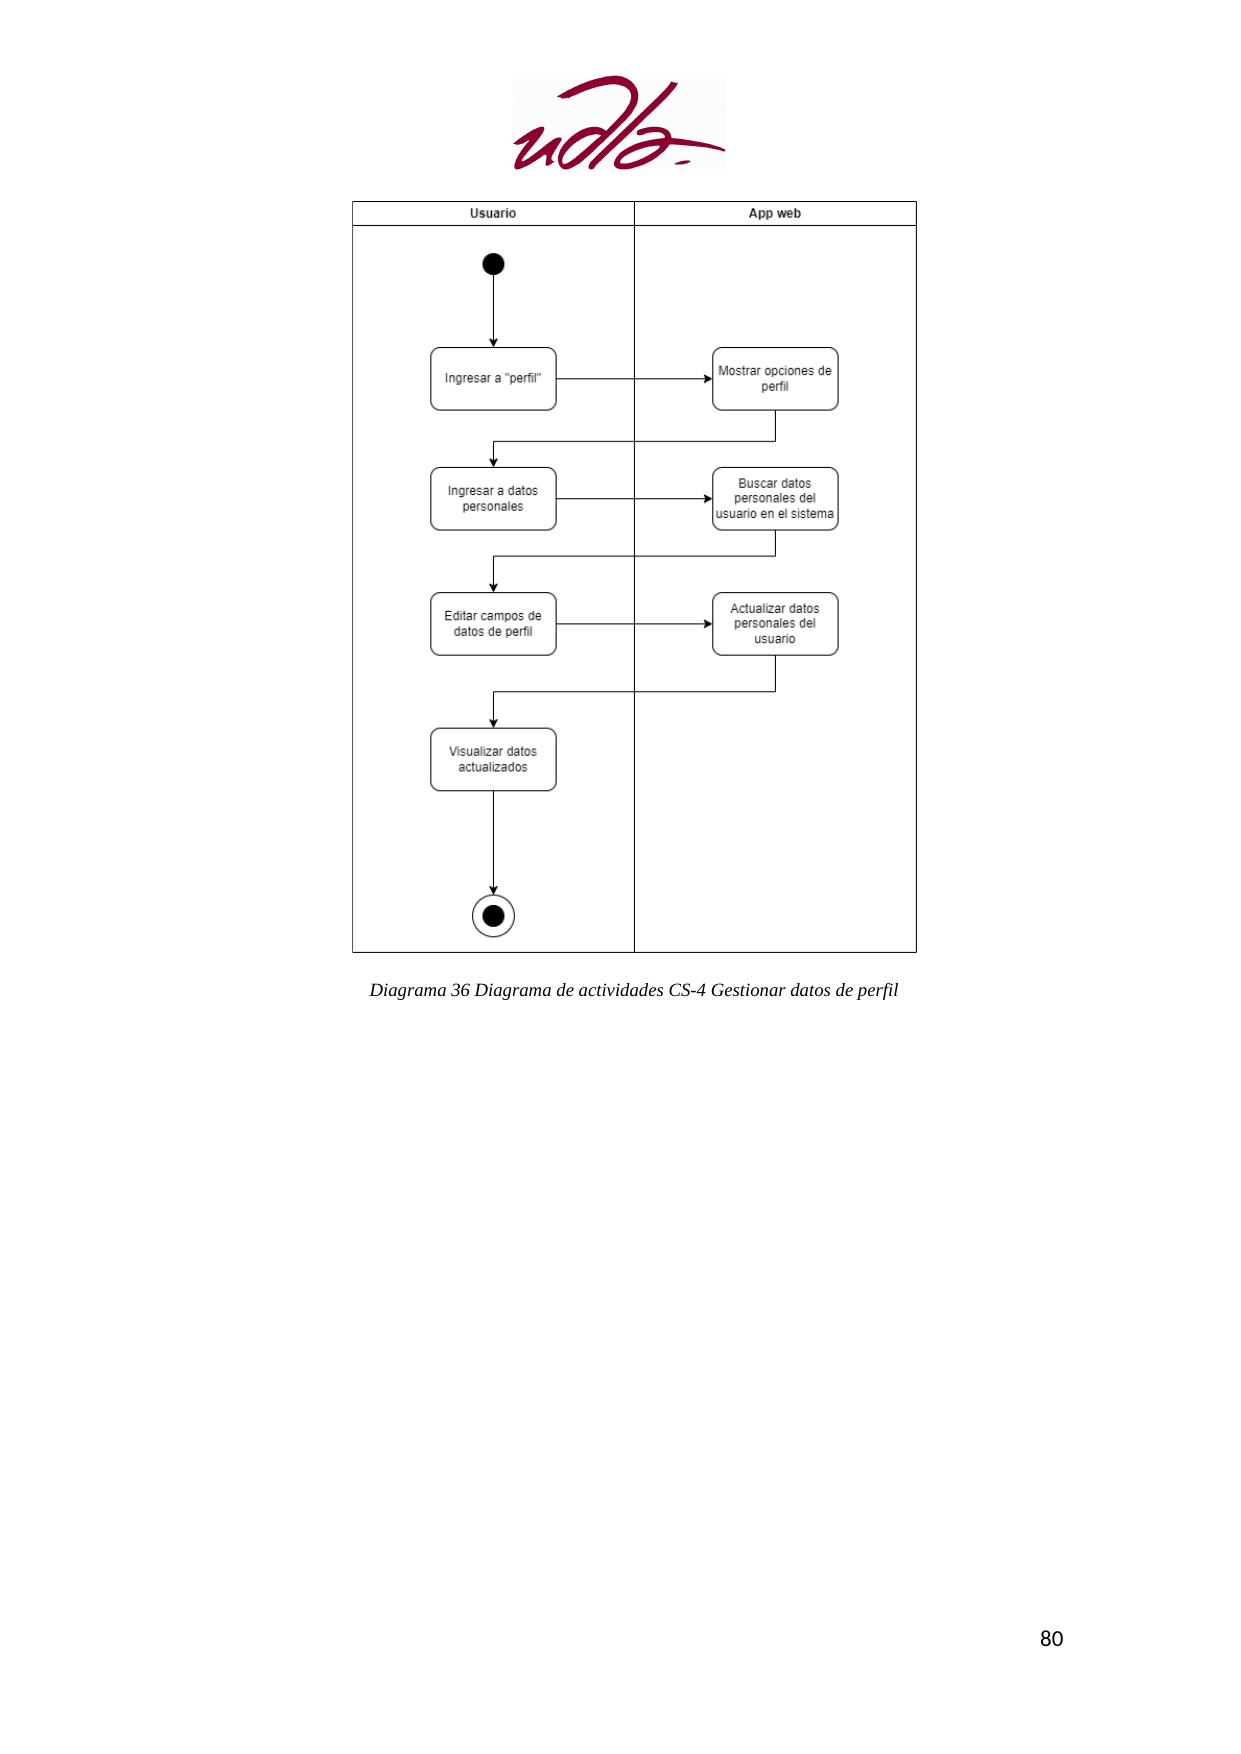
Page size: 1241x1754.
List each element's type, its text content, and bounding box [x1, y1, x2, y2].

picture [509, 73, 731, 174]
text Diagrama 36 Diagrama de actividades CS-4 Gestionar datos de perfil [207, 979, 1063, 1001]
picture [352, 201, 918, 954]
